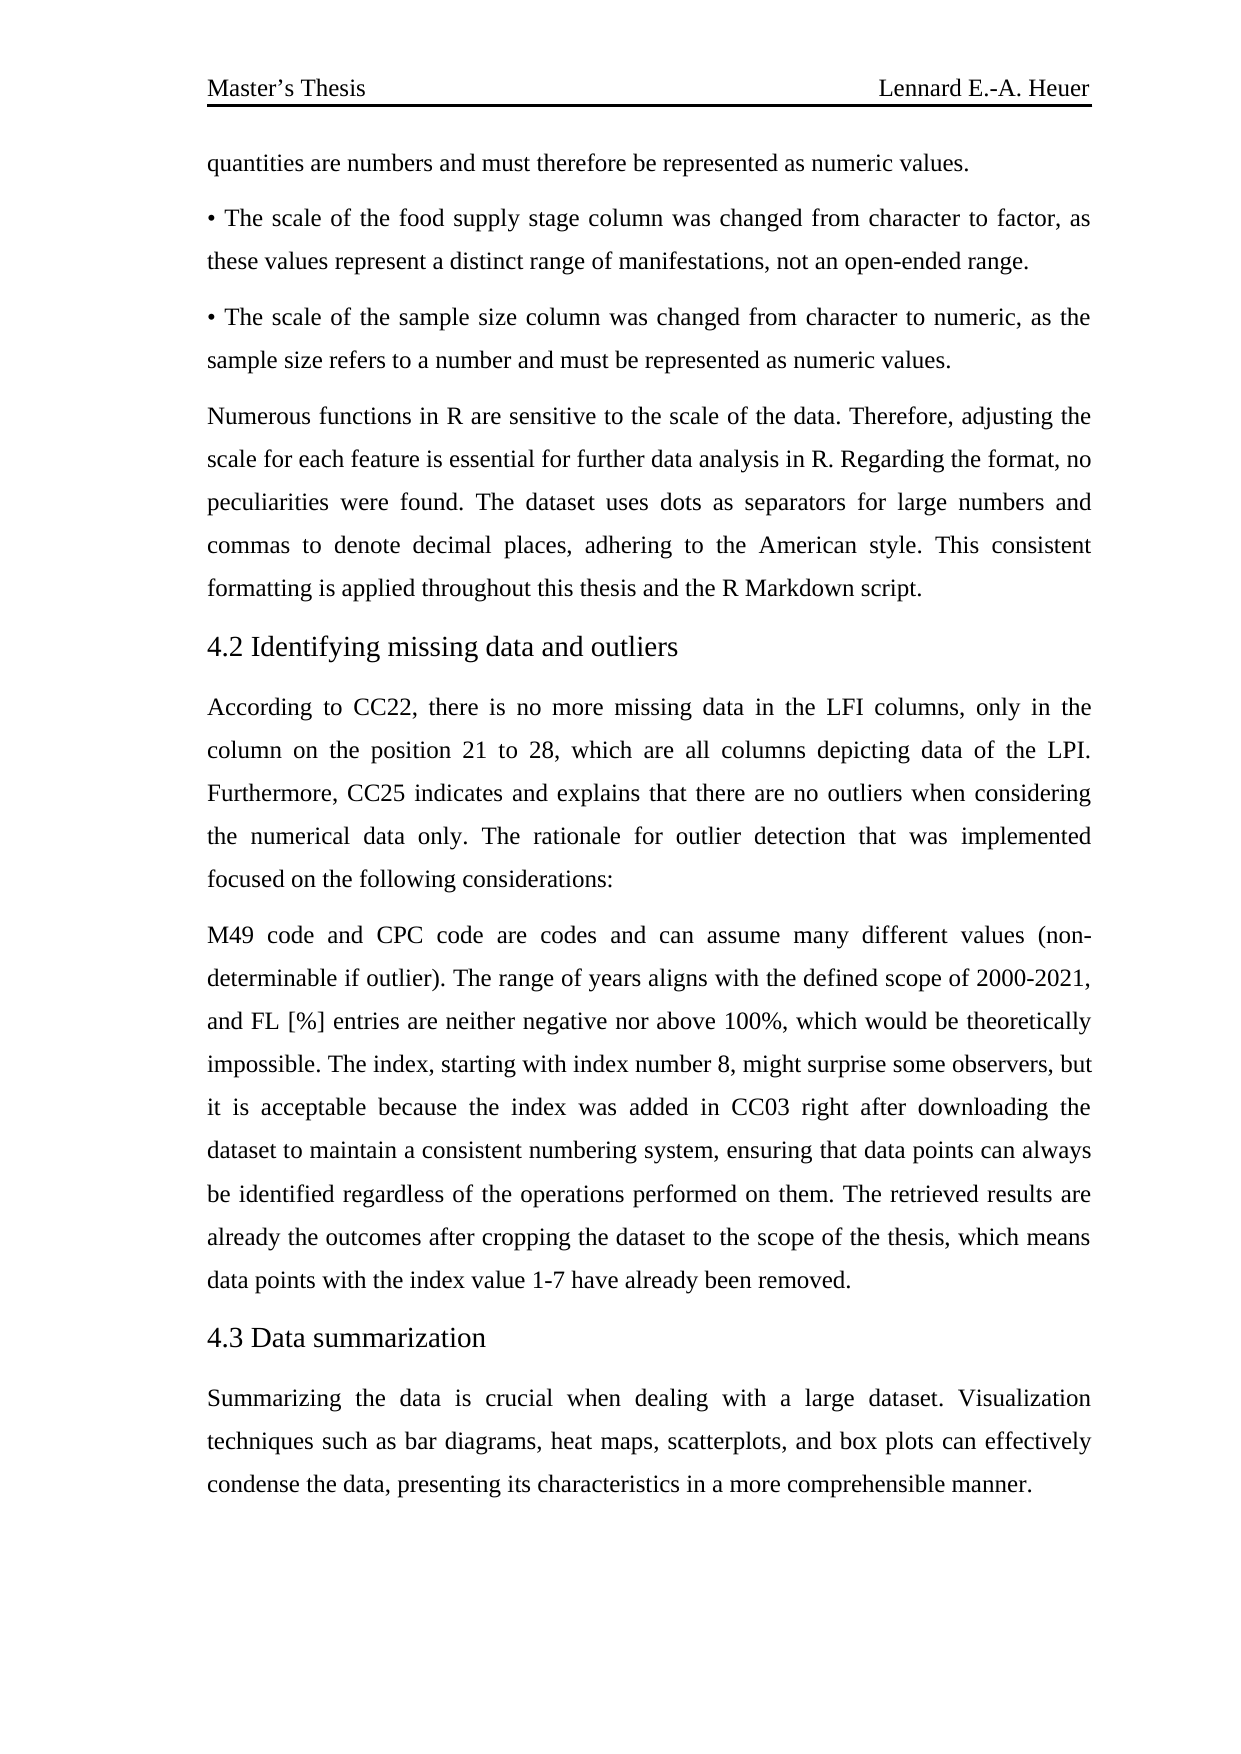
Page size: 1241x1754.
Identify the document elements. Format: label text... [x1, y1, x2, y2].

text According to CC22, there is no more missing data in the LFI columns, only in the column on the position 21 to 28, which are all columns depicting data of the LPI. Furthermore, CC25 indicates and explains that there are no outliers when considering the numerical data only. The rationale for outlier detection that was implemented focused on the following considerations: [207, 692, 1092, 893]
subtitle 4.2 Identifying missing data and outliers [207, 629, 1092, 662]
subtitle 4.3 Data summarization [207, 1321, 1092, 1354]
text Summarizing the data is crucial when dealing with a large dataset. Visualization techniques such as bar diagrams, heat maps, scatterplots, and box plots can effectively condense the data, presenting its characteristics in a more comprehensible manner. [207, 1383, 1092, 1498]
text • The scale of the sample size column was changed from character to numeric, as the sample size refers to a number and must be represented as numeric values. [207, 302, 1092, 374]
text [207, 148, 1092, 176]
text • The scale of the food supply stage column was changed from character to factor, as these values represent a distinct range of manifestations, not an open-ended range. [207, 203, 1092, 275]
text M49 code and CPC code are codes and can assume many different values (non-determinable if outlier). The range of years aligns with the defined scope of 2000-2021, and FL [%] entries are neither negative nor above 100%, which would be theoretically impossible. The index, starting with index number 8, might surprise some observers, but it is acceptable because the index was added in CC03 right after downloading the dataset to maintain a consistent numbering system, ensuring that data points can always be identified regardless of the operations performed on them. The retrieved results are already the outcomes after cropping the dataset to the scope of the thesis, which means data points with the index value 1-7 have already been removed. [207, 920, 1092, 1294]
text Numerous functions in R are sensitive to the scale of the data. Therefore, adjusting the scale for each feature is essential for further data analysis in R. Regarding the format, no peculiarities were found. The dataset uses dots as separators for large numbers and commas to denote decimal places, adhering to the American style. This consistent formatting is applied throughout this thesis and the R Markdown script. [207, 401, 1092, 602]
